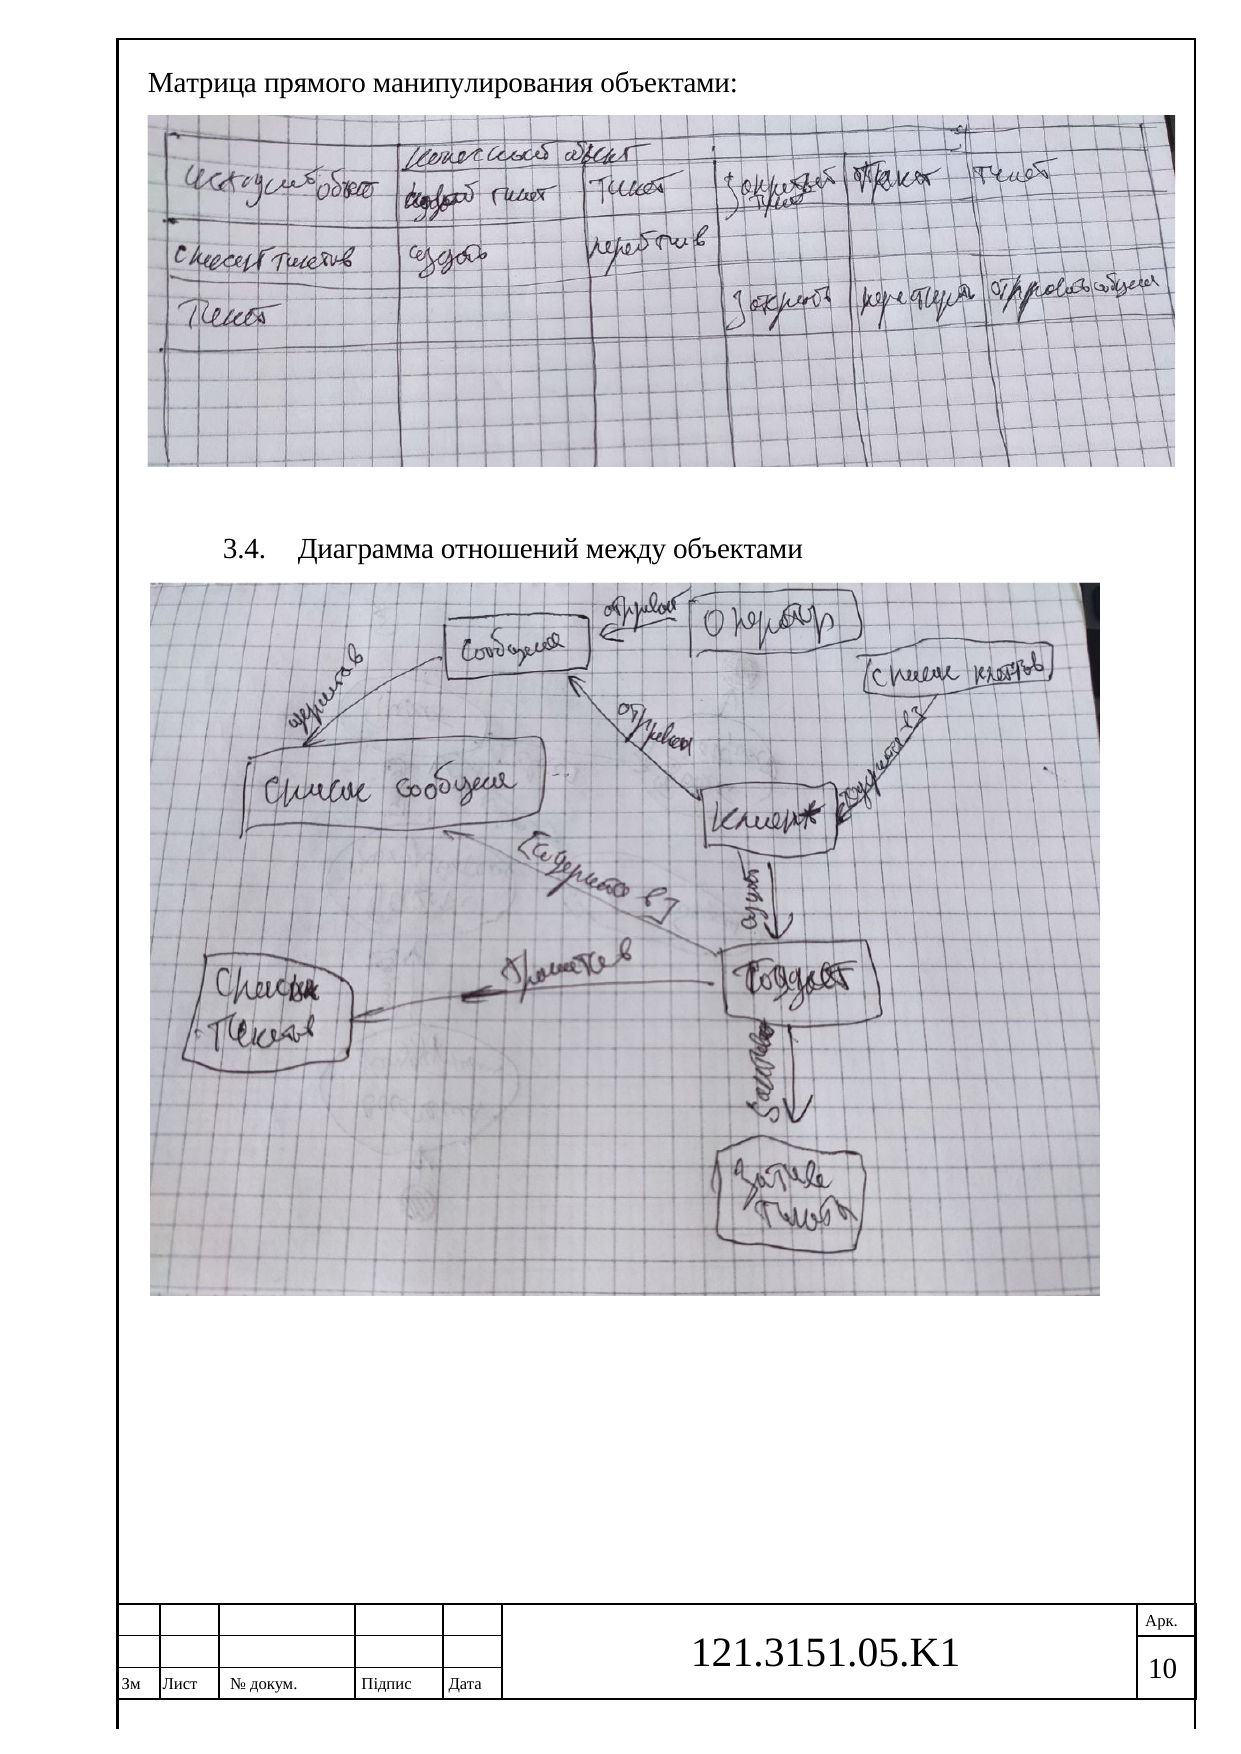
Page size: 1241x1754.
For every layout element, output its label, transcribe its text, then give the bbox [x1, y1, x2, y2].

picture [151, 583, 1099, 1296]
list Диаграмма отношений между объектами [223, 532, 1175, 565]
text Матрица прямого манипулирования объектами: [148, 65, 1175, 99]
picture [147, 115, 1176, 467]
